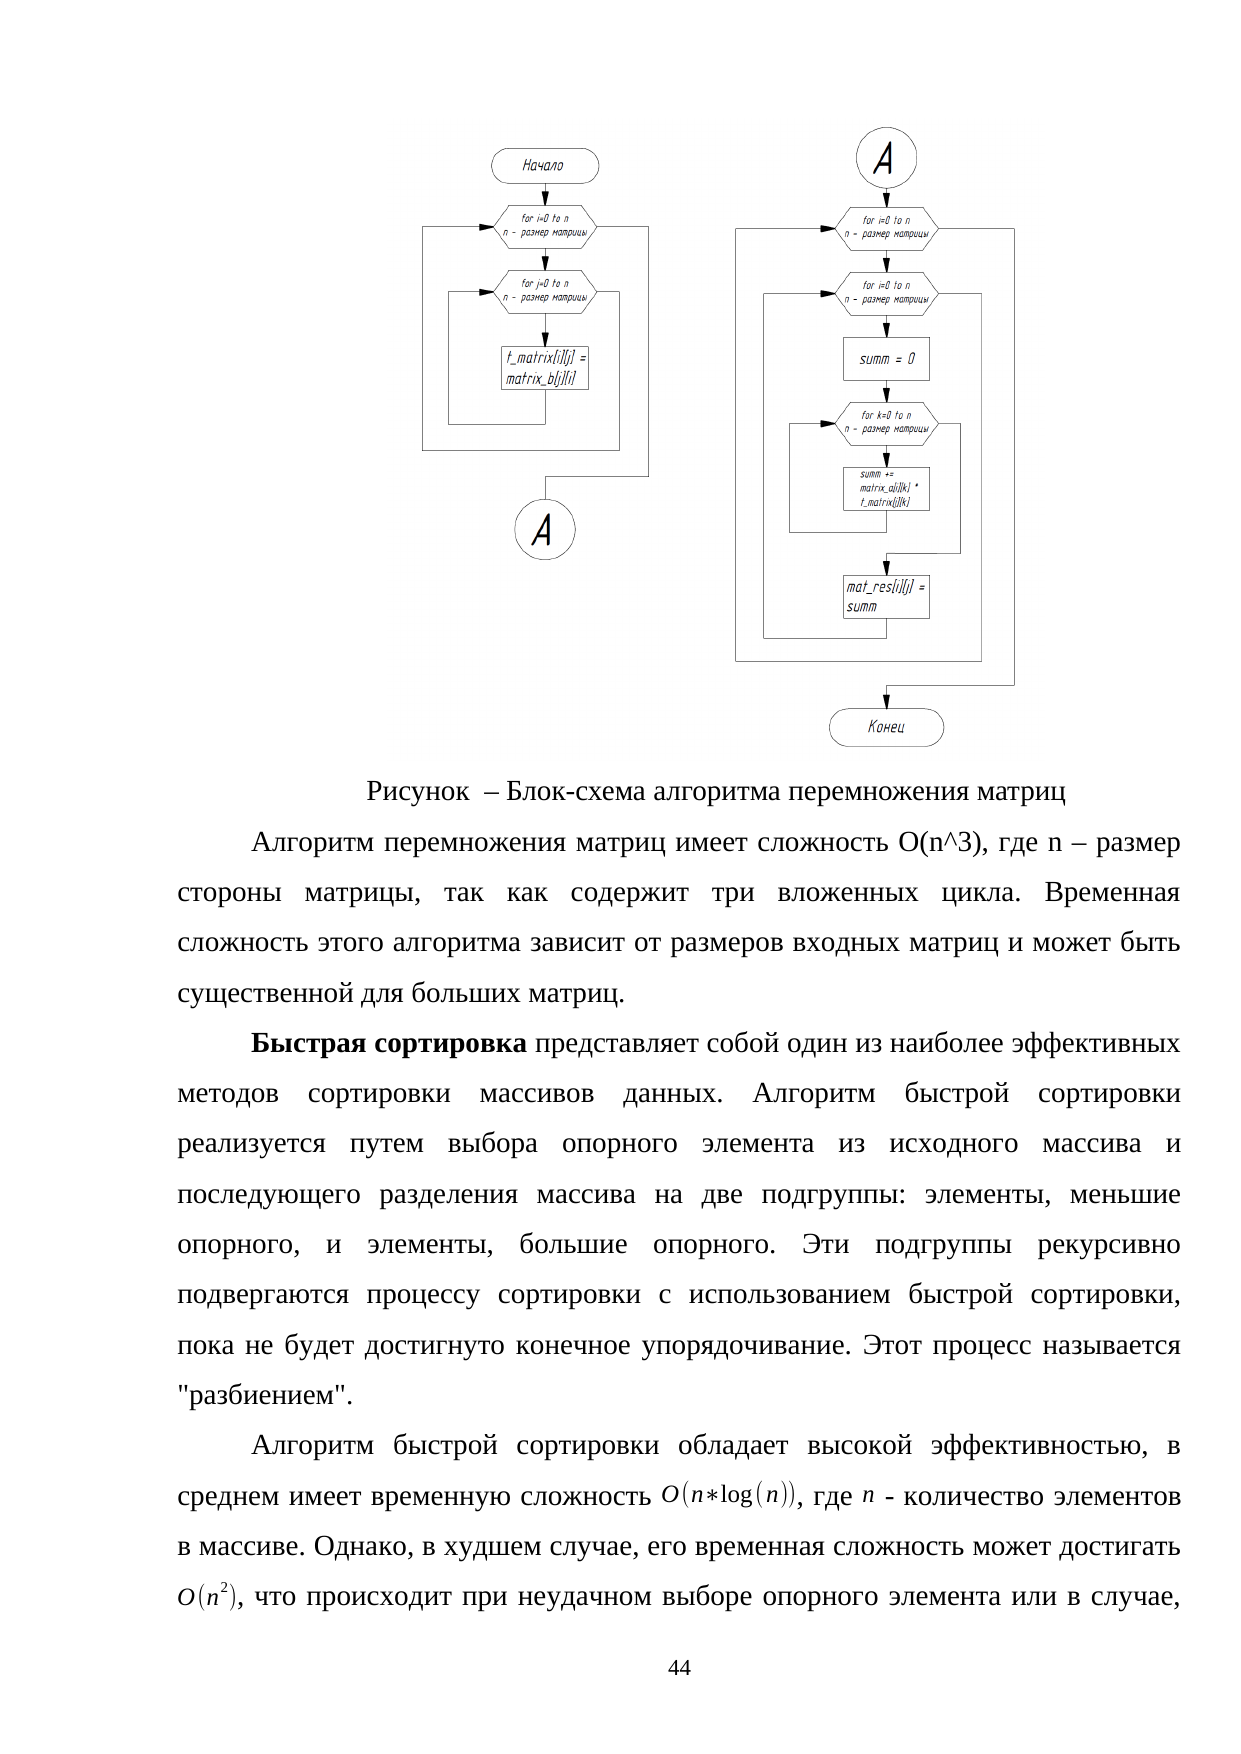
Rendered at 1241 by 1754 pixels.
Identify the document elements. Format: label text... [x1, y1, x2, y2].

picture [387, 118, 1046, 761]
text Быстрая сортировка представляет собой один из наиболее эффективных методов сортировки массивов данных. Алгоритм быстрой сортировки реализуется путем выбора опорного элемента из исходного массива и последующего разделения массива на две подгруппы: элементы, меньшие опорного, и элементы, большие опорного. Эти подгруппы рекурсивно подвергаются процессу сортировки с использованием быстрой сортировки, пока не будет достигнуто конечное упорядочивание. Этот процесс называется "разбиением". [177, 1025, 1182, 1411]
text Рисунок – Блок-схема алгоритма перемножения матриц [177, 773, 1182, 807]
text Алгоритм перемножения матриц имеет сложность O(n^3), где n – размер стороны матрицы, так как содержит три вложенных цикла. Временная сложность этого алгоритма зависит от размеров входных матриц и может быть существенной для больших матриц. [177, 824, 1182, 1008]
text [177, 1427, 1182, 1612]
